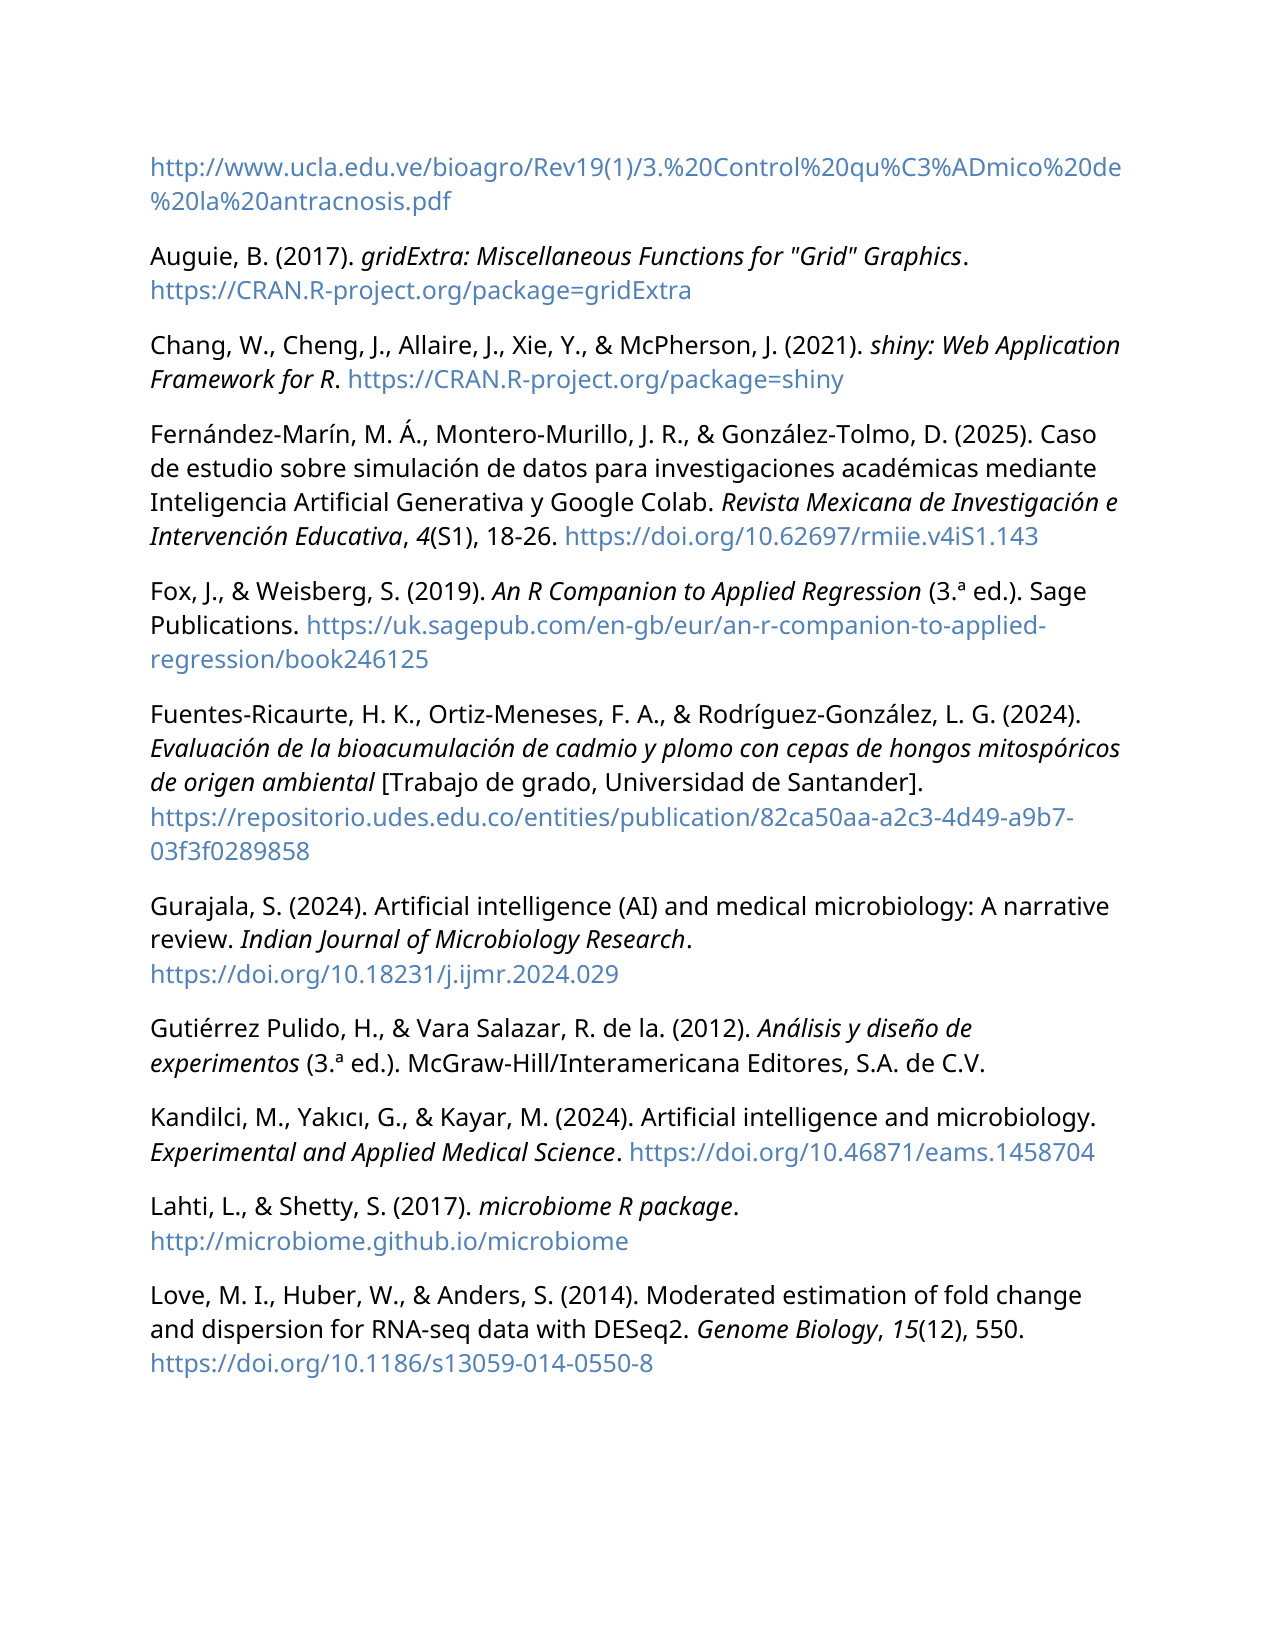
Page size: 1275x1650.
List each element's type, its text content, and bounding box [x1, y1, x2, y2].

text Fuentes-Ricaurte, H. K., Ortiz-Meneses, F. A., & Rodríguez-González, L. G. (2024). Evaluación de la bioacumulación de cadmio y plomo con cepas de hongos mitospóricos de origen ambiental [Trabajo de grado, Universidad de Santander]. https://repositorio.udes.edu.co/entities/publication/82ca50aa-a2c3-4d49-a9b7-03f3f0289858 [150, 697, 1125, 867]
text Fox, J., & Weisberg, S. (2019). An R Companion to Applied Regression (3.ª ed.). Sage Publications. https://uk.sagepub.com/en-gb/eur/an-r-companion-to-applied-regression/book246125 [150, 574, 1125, 676]
text Auguie, B. (2017). gridExtra: Miscellaneous Functions for "Grid" Graphics. https://CRAN.R-project.org/package=gridExtra [150, 239, 1125, 307]
text Chang, W., Cheng, J., Allaire, J., Xie, Y., & McPherson, J. (2021). shiny: Web Application Framework for R. https://CRAN.R-project.org/package=shiny [150, 328, 1125, 396]
text Kandilci, M., Yakıcı, G., & Kayar, M. (2024). Artificial intelligence and microbiology. Experimental and Applied Medical Science. https://doi.org/10.46871/eams.1458704 [150, 1100, 1125, 1168]
text Lahti, L., & Shetty, S. (2017). microbiome R package. http://microbiome.github.io/microbiome [150, 1189, 1125, 1257]
text Gurajala, S. (2024). Artificial intelligence (AI) and medical microbiology: A narrative review. Indian Journal of Microbiology Research. https://doi.org/10.18231/j.ijmr.2024.029 [150, 888, 1125, 990]
text Gutiérrez Pulido, H., & Vara Salazar, R. de la. (2012). Análisis y diseño de experimentos (3.ª ed.). McGraw-Hill/Interamericana Editores, S.A. de C.V. [150, 1011, 1125, 1079]
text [150, 150, 1125, 218]
text Fernández-Marín, M. Á., Montero-Murillo, J. R., & González-Tolmo, D. (2025). Caso de estudio sobre simulación de datos para investigaciones académicas mediante Inteligencia Artificial Generativa y Google Colab. Revista Mexicana de Investigación e Intervención Educativa, 4(S1), 18-26. https://doi.org/10.62697/rmiie.v4iS1.143 [150, 417, 1125, 553]
text Love, M. I., Huber, W., & Anders, S. (2014). Moderated estimation of fold change and dispersion for RNA-seq data with DESeq2. Genome Biology, 15(12), 550. https://doi.org/10.1186/s13059-014-0550-8 [150, 1278, 1125, 1380]
